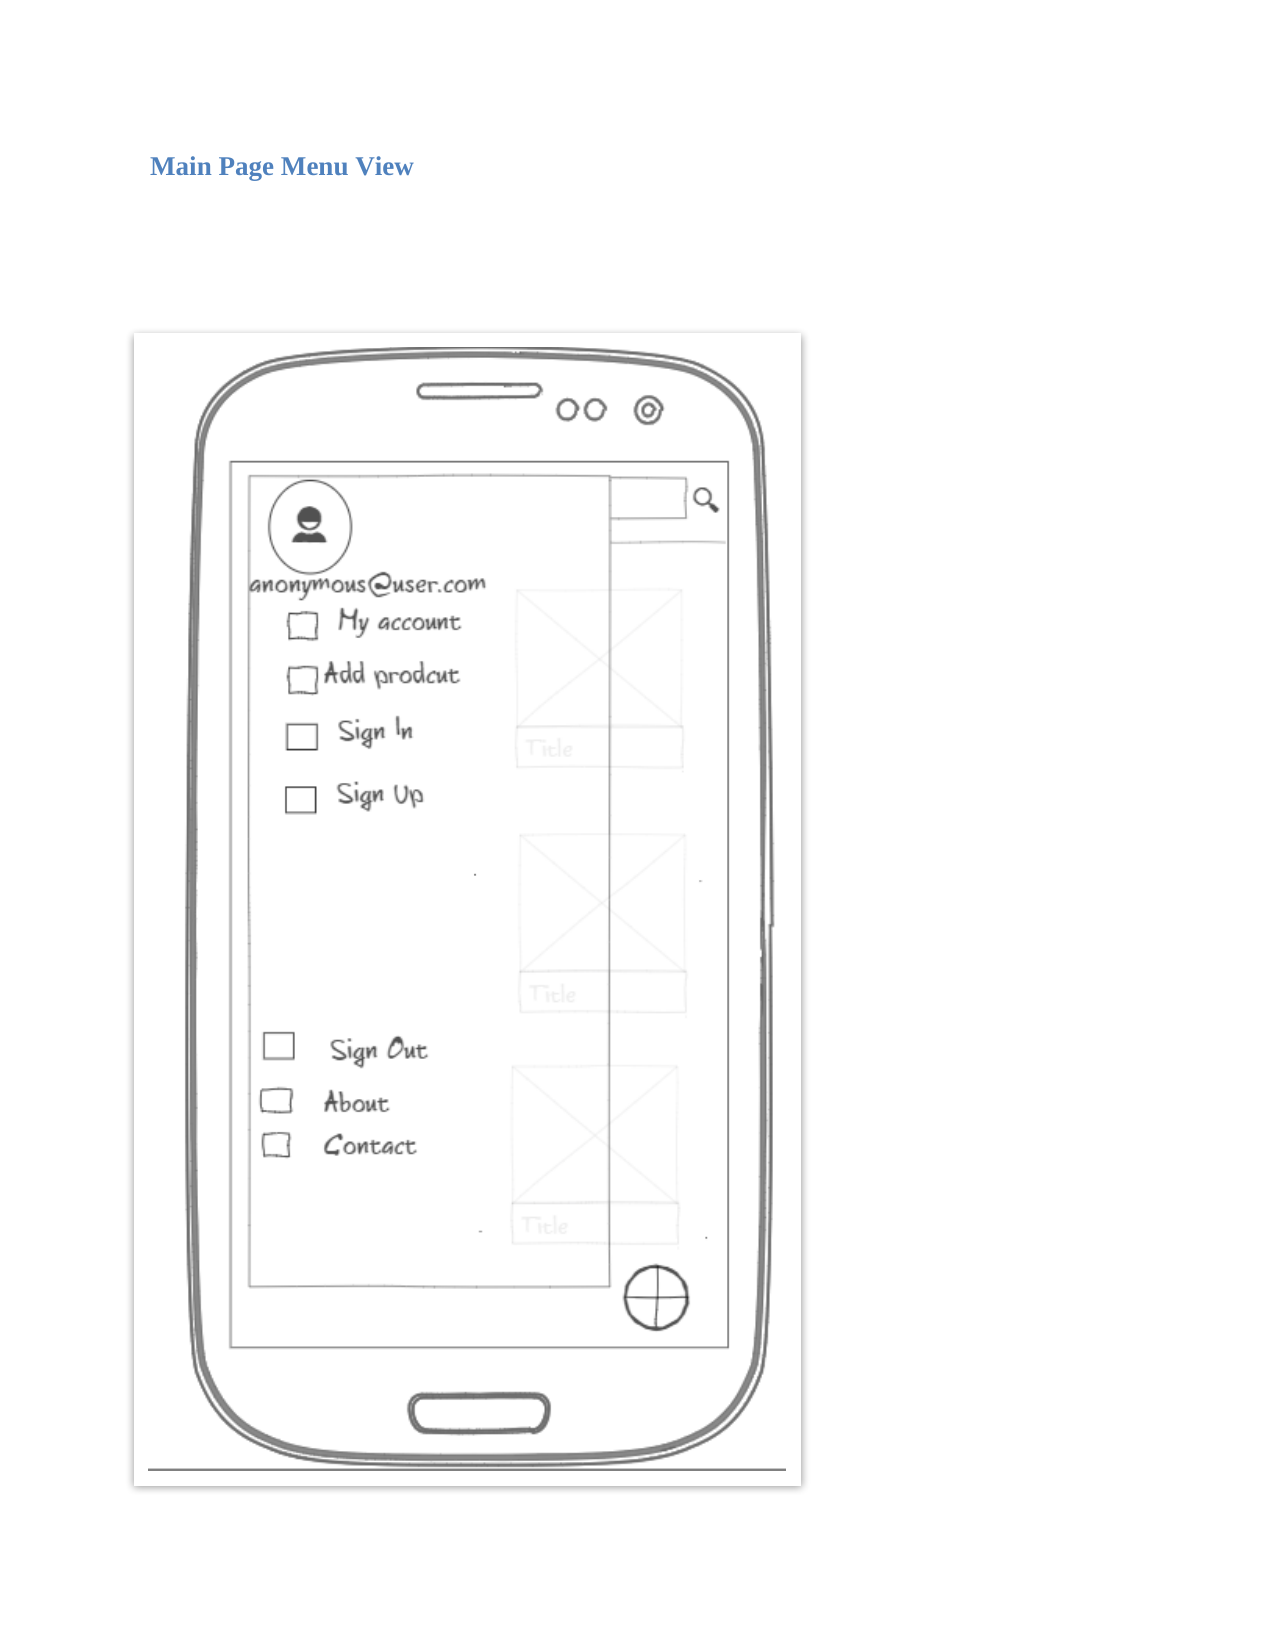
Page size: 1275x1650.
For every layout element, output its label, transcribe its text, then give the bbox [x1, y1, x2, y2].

picture [148, 347, 786, 1471]
subtitle Main Page Menu View [150, 150, 1125, 181]
